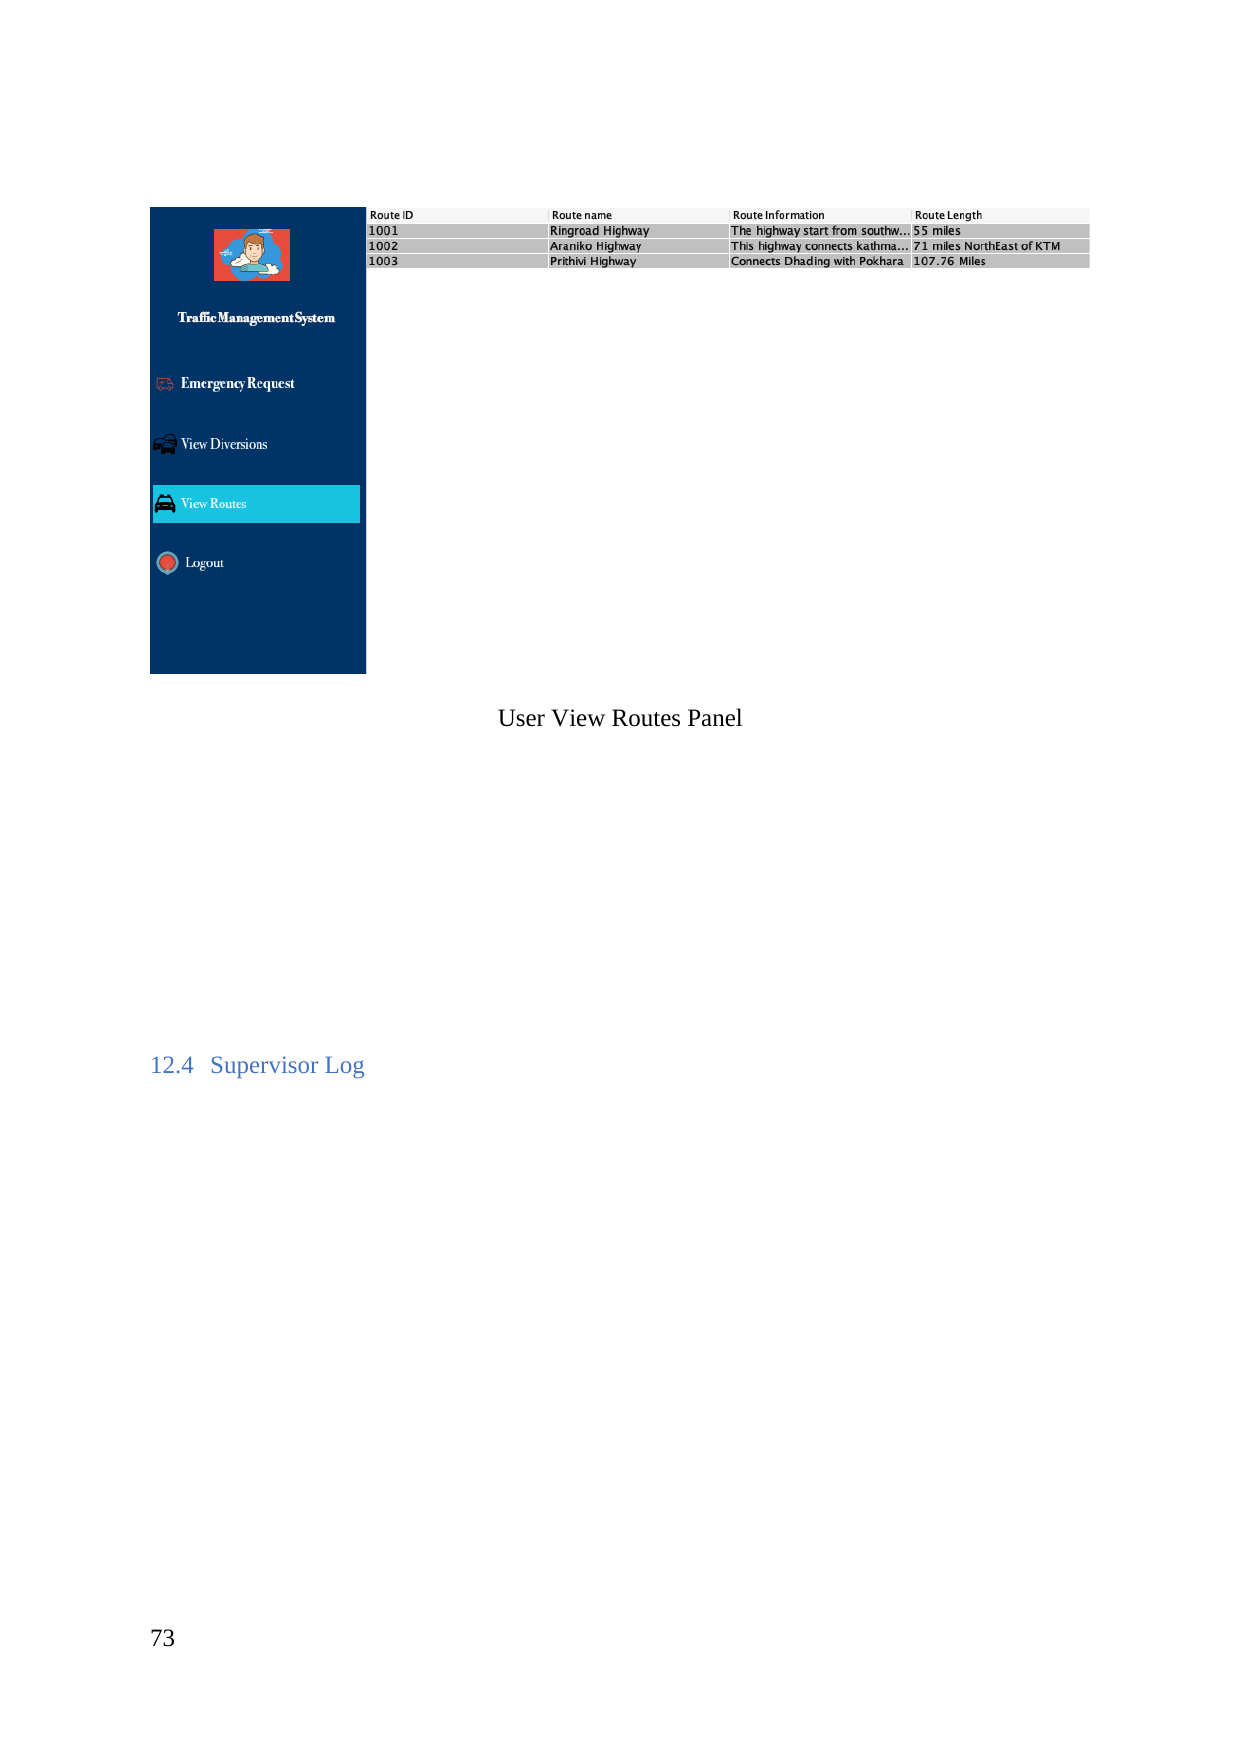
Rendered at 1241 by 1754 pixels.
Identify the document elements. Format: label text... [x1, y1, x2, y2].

picture [150, 207, 1090, 674]
text User View Routes Panel [150, 703, 1090, 731]
subtitle Supervisor Log [150, 1050, 1090, 1079]
